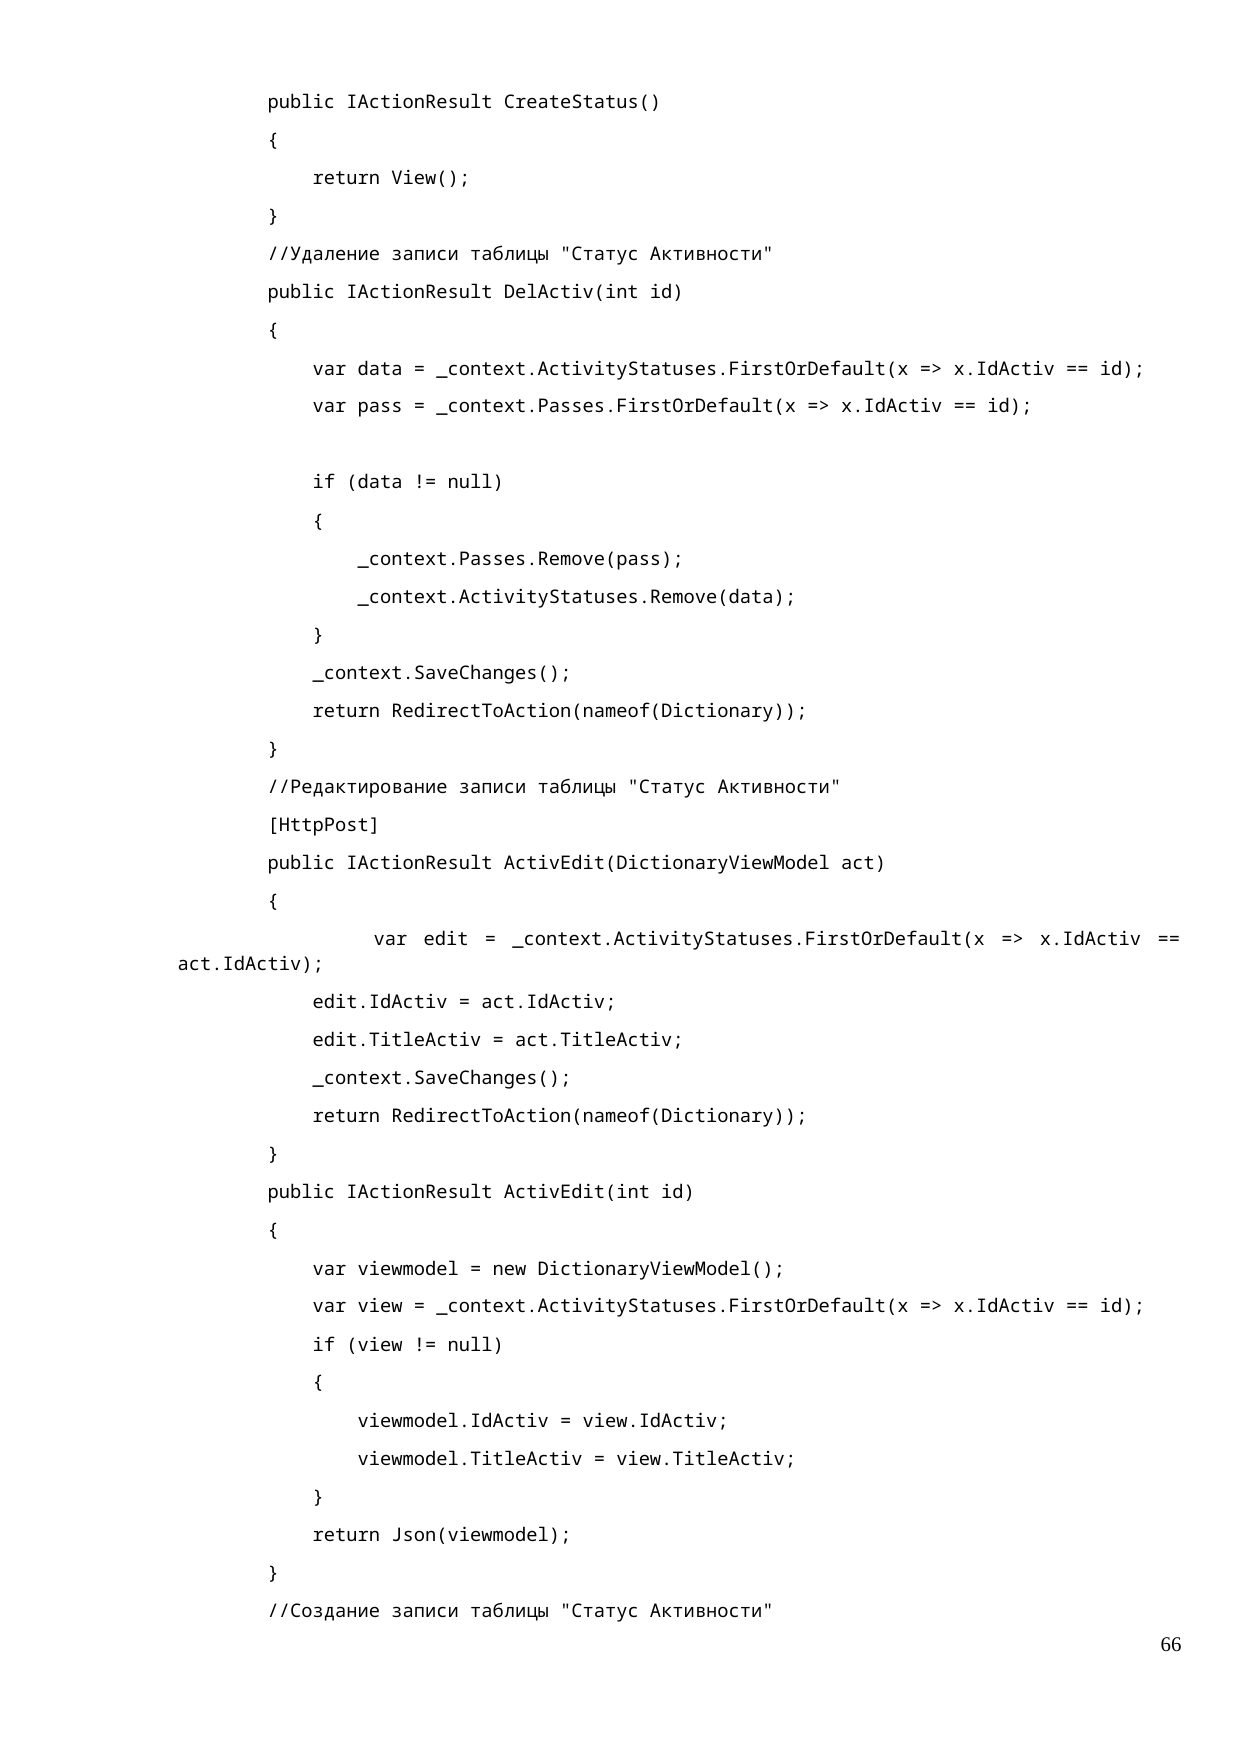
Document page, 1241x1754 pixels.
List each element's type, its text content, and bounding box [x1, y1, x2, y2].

text edit.TitleActiv = act.TitleActiv; [177, 1027, 1181, 1052]
text } [177, 1141, 1181, 1166]
text var edit = _context.ActivityStatuses.FirstOrDefault(x => x.IdActiv == act.IdActiv); [177, 925, 1181, 976]
text _context.ActivityStatuses.Remove(data); [177, 583, 1181, 608]
text { [177, 127, 1181, 152]
text public IActionResult ActivEdit(DictionaryViewModel act) [177, 849, 1181, 874]
text public IActionResult ActivEdit(int id) [177, 1179, 1181, 1204]
text viewmodel.IdActiv = view.IdActiv; [177, 1407, 1181, 1432]
text viewmodel.TitleActiv = view.TitleActiv; [177, 1445, 1181, 1470]
text } [177, 1559, 1181, 1584]
text //Редактирование записи таблицы "Статус Активности" [177, 773, 1181, 798]
text if (view != null) [177, 1331, 1181, 1356]
text var data = _context.ActivityStatuses.FirstOrDefault(x => x.IdActiv == id); [177, 355, 1181, 380]
text } [177, 1483, 1181, 1508]
text { [177, 1217, 1181, 1242]
text } [177, 735, 1181, 761]
text _context.SaveChanges(); [177, 1065, 1181, 1090]
text return RedirectToAction(nameof(Dictionary)); [177, 1103, 1181, 1128]
text public IActionResult DelActiv(int id) [177, 279, 1181, 304]
text _context.SaveChanges(); [177, 659, 1181, 684]
text var view = _context.ActivityStatuses.FirstOrDefault(x => x.IdActiv == id); [177, 1293, 1181, 1318]
text return Json(viewmodel); [177, 1521, 1181, 1546]
text return View(); [177, 165, 1181, 190]
text var viewmodel = new DictionaryViewModel(); [177, 1255, 1181, 1280]
text //Удаление записи таблицы "Статус Активности" [177, 241, 1181, 266]
text { [177, 887, 1181, 913]
text edit.IdActiv = act.IdActiv; [177, 989, 1181, 1014]
text } [177, 203, 1181, 228]
text { [177, 507, 1181, 532]
text [HttpPost] [177, 811, 1181, 837]
text if (data != null) [177, 469, 1181, 494]
text } [177, 621, 1181, 646]
text return RedirectToAction(nameof(Dictionary)); [177, 697, 1181, 722]
text public IActionResult CreateStatus() [177, 89, 1181, 114]
text { [177, 317, 1181, 342]
text //Создание записи таблицы "Статус Активности" [177, 1597, 1181, 1622]
text _context.Passes.Remove(pass); [177, 545, 1181, 570]
text { [177, 1369, 1181, 1394]
text var pass = _context.Passes.FirstOrDefault(x => x.IdActiv == id); [177, 393, 1181, 418]
